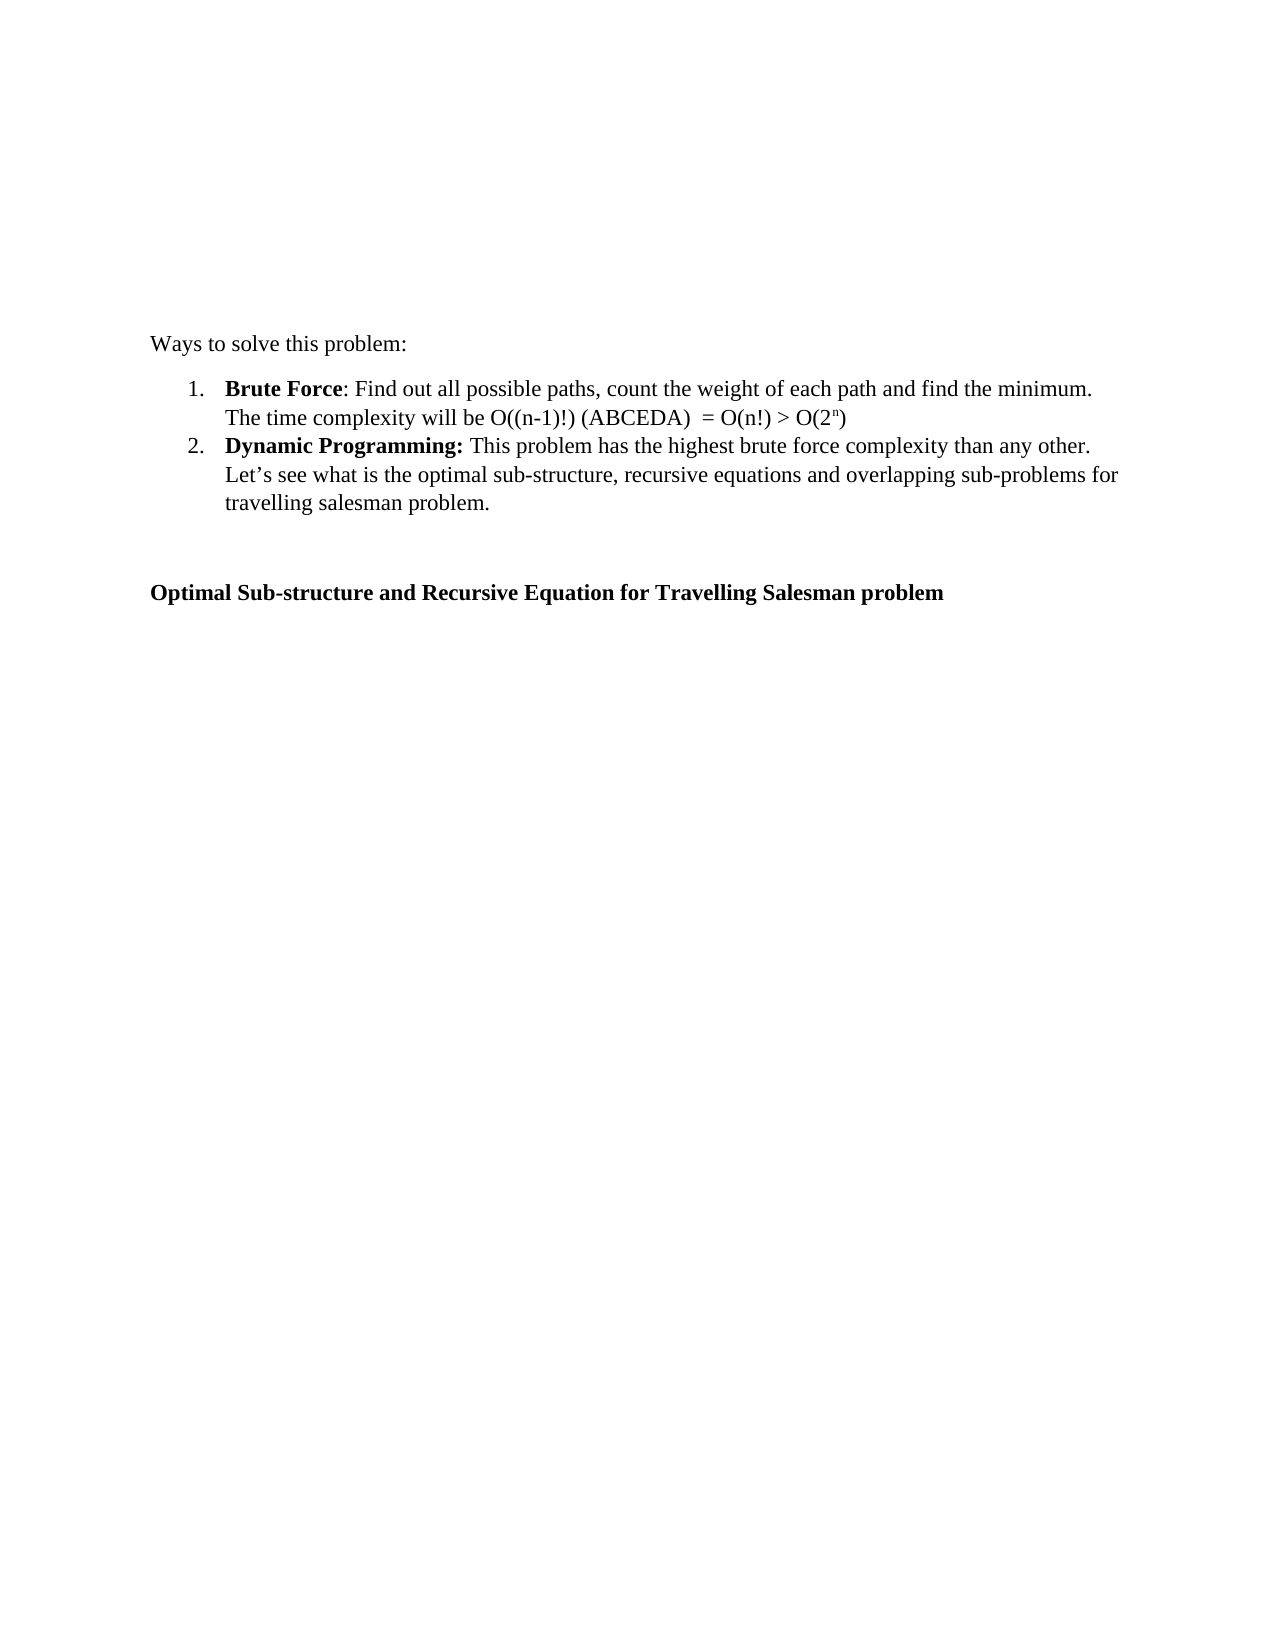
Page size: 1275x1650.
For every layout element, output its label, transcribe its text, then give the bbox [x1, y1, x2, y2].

text Optimal Sub-structure and Recursive Equation for Travelling Salesman problem [150, 579, 1125, 606]
list Dynamic Programming: This problem has the highest brute force complexity than any other. Let’s see what is the optimal sub-structure, recursive equations and overlapping sub-problems for travelling salesman problem. [187, 432, 1125, 516]
text Ways to solve this problem: [150, 330, 1125, 357]
list Brute Force: Find out all possible paths, count the weight of each path and find the minimum. The time complexity will be O((n-1)!) (ABCEDA) = O(n!) > O(2n) [187, 376, 1125, 430]
